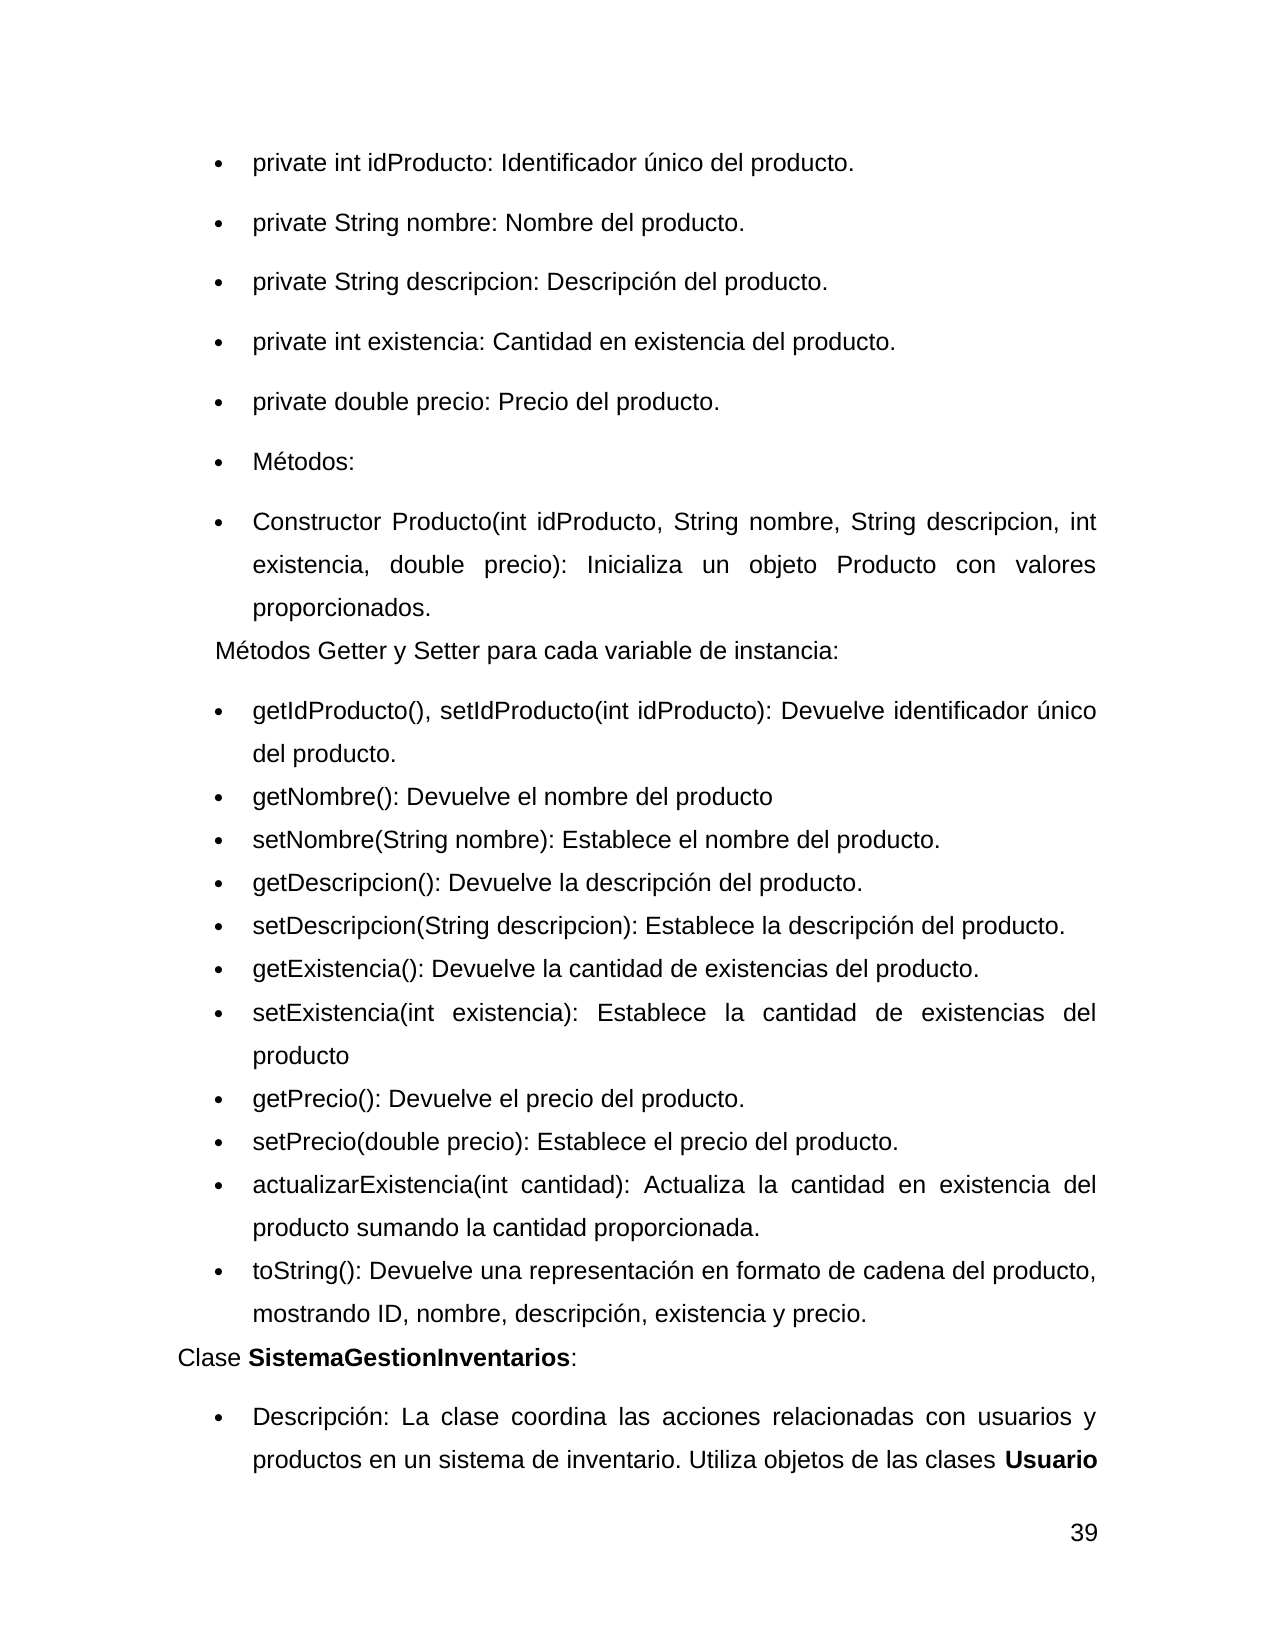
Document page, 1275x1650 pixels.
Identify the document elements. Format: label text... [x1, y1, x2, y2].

list private String nombre: Nombre del producto. [215, 207, 1098, 236]
list private int existencia: Cantidad en existencia del producto. [215, 327, 1098, 356]
list getNombre(): Devuelve el nombre del producto [215, 782, 1098, 811]
list setNombre(String nombre): Establece el nombre del producto. [215, 825, 1098, 854]
text Métodos Getter y Setter para cada variable de instancia: [215, 636, 1098, 664]
list actualizarExistencia(int cantidad): Actualiza la cantidad en existencia del producto sumando la cantidad proporcionada. [215, 1170, 1098, 1242]
list setPrecio(double precio): Establece el precio del producto. [215, 1127, 1098, 1156]
list toString(): Devuelve una representación en formato de cadena del producto, mostrando ID, nombre, descripción, existencia y precio. [215, 1256, 1098, 1328]
list Métodos: [215, 447, 1098, 475]
list getExistencia(): Devuelve la cantidad de existencias del producto. [215, 954, 1098, 983]
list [215, 1402, 1098, 1474]
list setExistencia(int existencia): Establece la cantidad de existencias del producto [215, 997, 1098, 1069]
list private int idProducto: Identificador único del producto. [215, 148, 1098, 176]
list private double precio: Precio del producto. [215, 387, 1098, 416]
list getPrecio(): Devuelve el precio del producto. [215, 1084, 1098, 1112]
list private String descripcion: Descripción del producto. [215, 267, 1098, 296]
list setDescripcion(String descripcion): Establece la descripción del producto. [215, 911, 1098, 940]
list getDescripcion(): Devuelve la descripción del producto. [215, 868, 1098, 897]
list Constructor Producto(int idProducto, String nombre, String descripcion, int existencia, double precio): Inicializa un objeto Producto con valores proporcionados. [215, 506, 1098, 621]
list getIdProducto(), setIdProducto(int idProducto): Devuelve identificador único del producto. [215, 696, 1098, 767]
text Clase SistemaGestionInventarios: [177, 1342, 1098, 1371]
